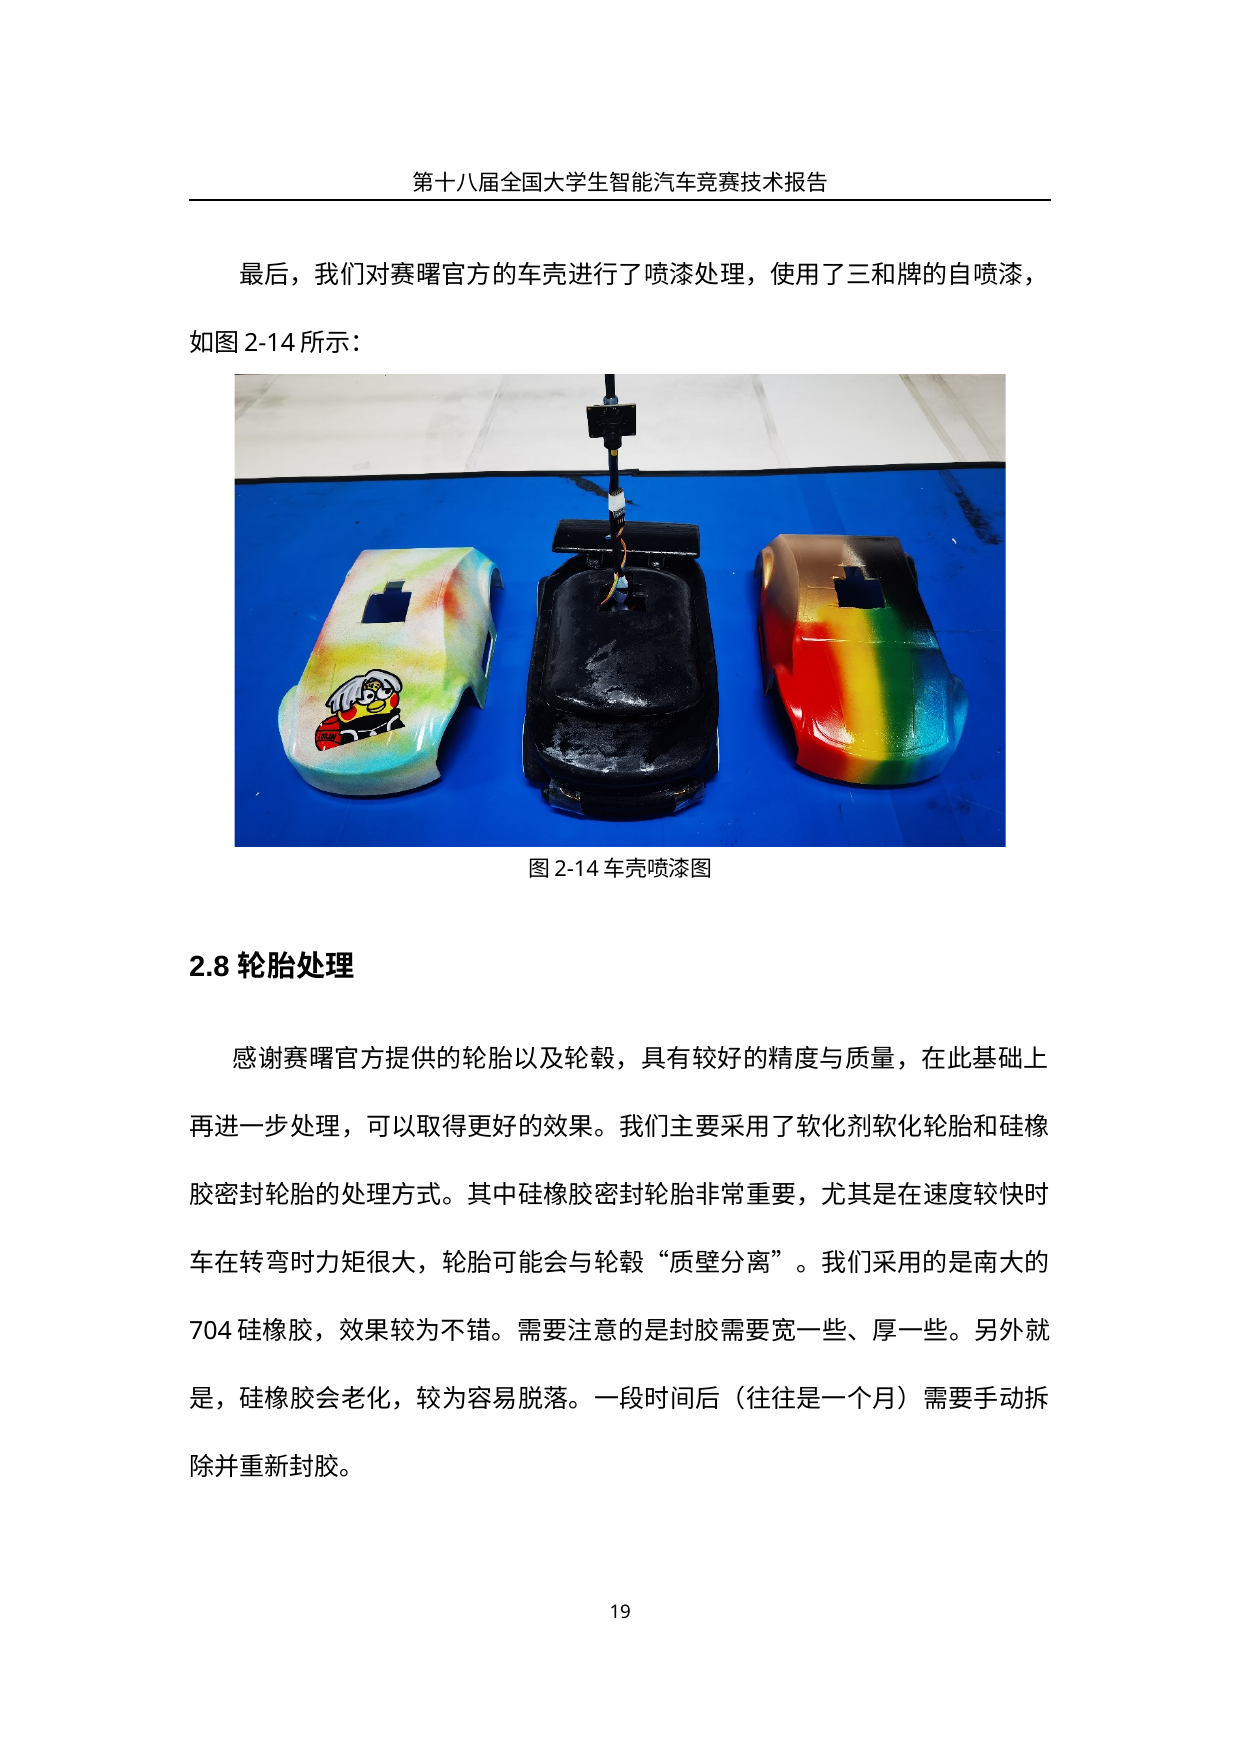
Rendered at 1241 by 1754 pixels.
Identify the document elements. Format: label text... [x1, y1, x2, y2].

text 感谢赛曙官方提供的轮胎以及轮毂，具有较好的精度与质量，在此基础上再进一步处理，可以取得更好的效果。我们主要采用了软化剂软化轮胎和硅橡胶密封轮胎的处理方式。其中硅橡胶密封轮胎非常重要，尤其是在速度较快时，车在转弯时力矩很大，轮胎可能会与轮毂“质壁分离”。我们采用的是南大的704硅橡胶，效果较为不错。需要注意的是封胶需要宽一些、厚一些。另外就是，硅橡胶会老化，较为容易脱落。一段时间后（往往是一个月）需要手动拆除并重新封胶。 [189, 1023, 1051, 1498]
text 图2-14车壳喷漆图 [189, 850, 1051, 884]
text 最后，我们对赛曙官方的车壳进行了喷漆处理，使用了三和牌的自喷漆，如图2-14所示： [189, 238, 1051, 374]
picture [234, 374, 1006, 847]
text 2.8 轮胎处理 [189, 930, 1051, 998]
